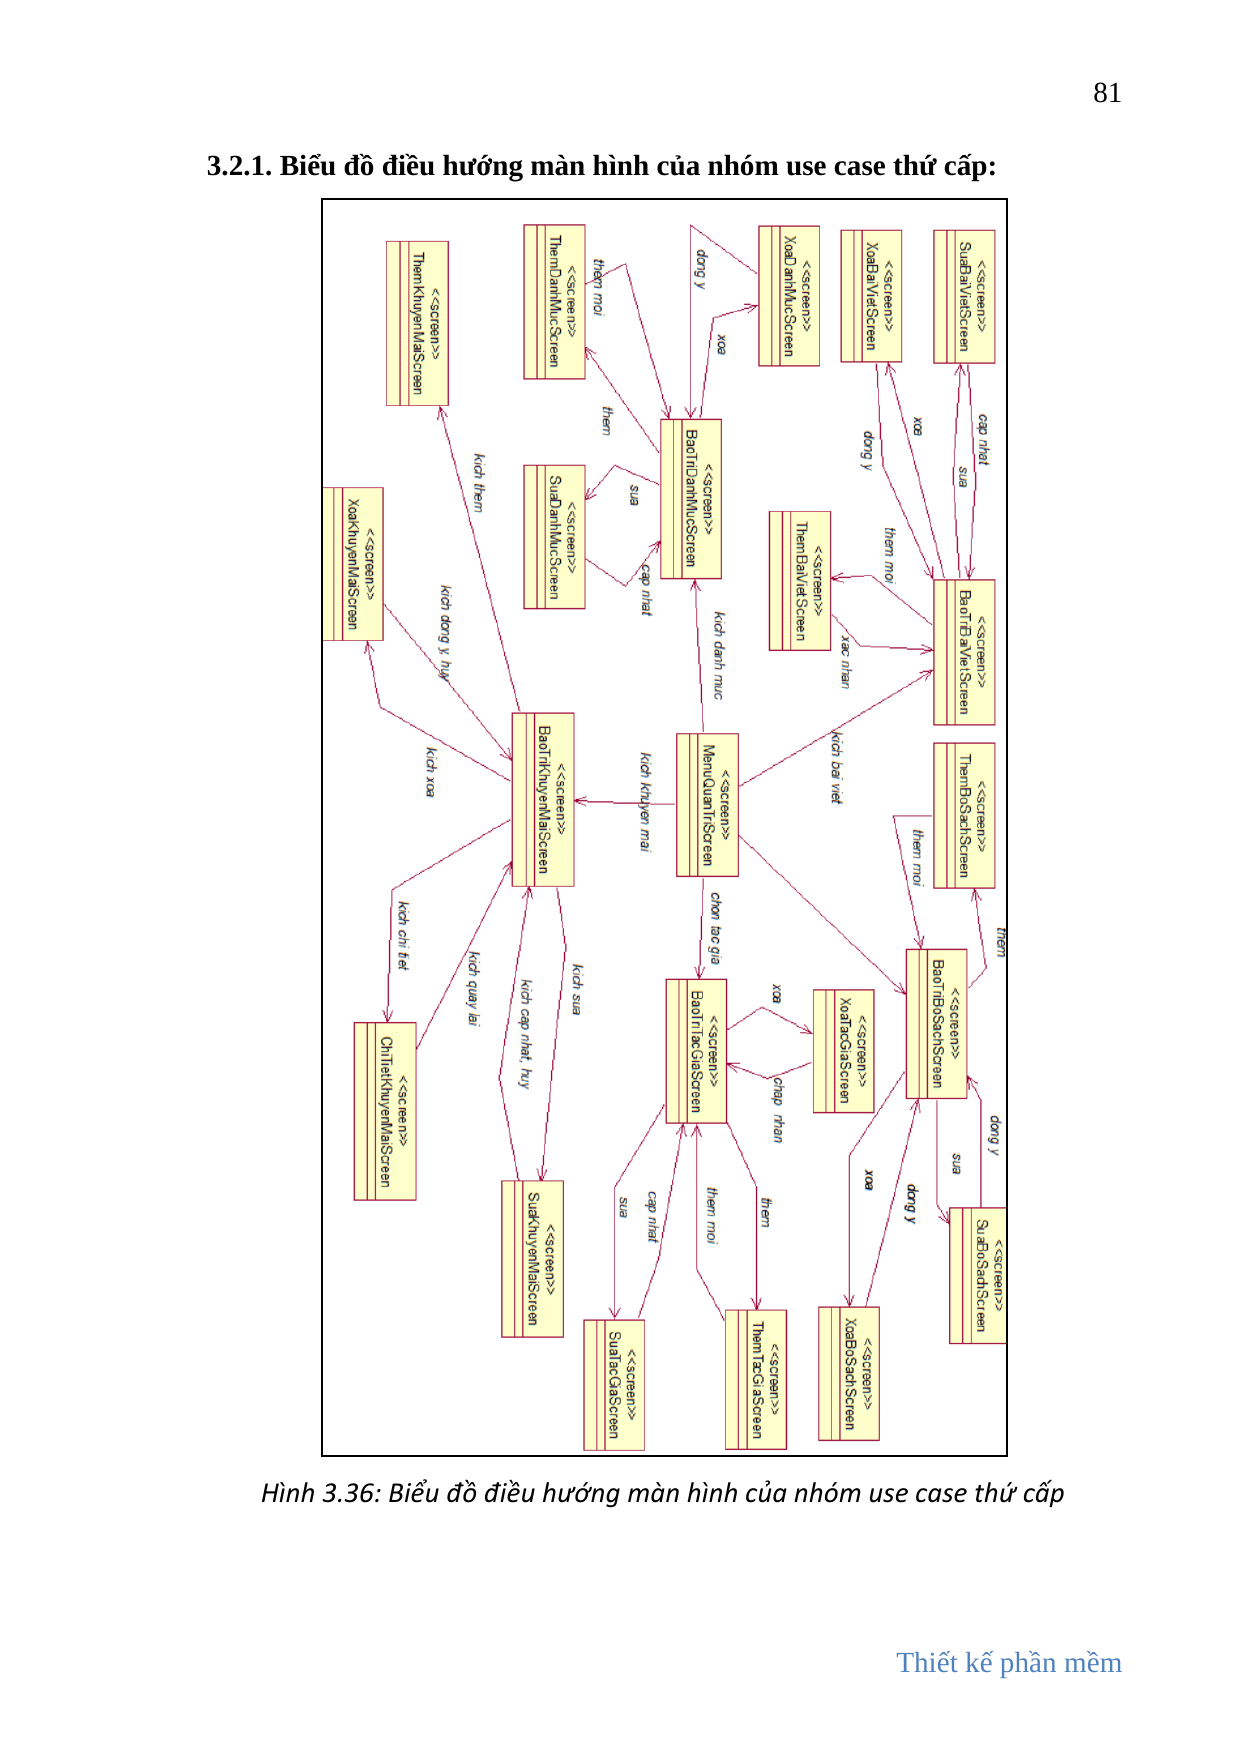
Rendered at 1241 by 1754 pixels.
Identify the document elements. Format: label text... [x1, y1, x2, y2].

subtitle Hình 3.36: Biểu đồ điều hướng màn hình của nhóm use case thứ cấp [207, 1474, 1122, 1510]
picture [323, 200, 1006, 1455]
subtitle 3.2.1. Biểu đồ điều hướng màn hình của nhóm use case thứ cấp: [207, 148, 1122, 181]
